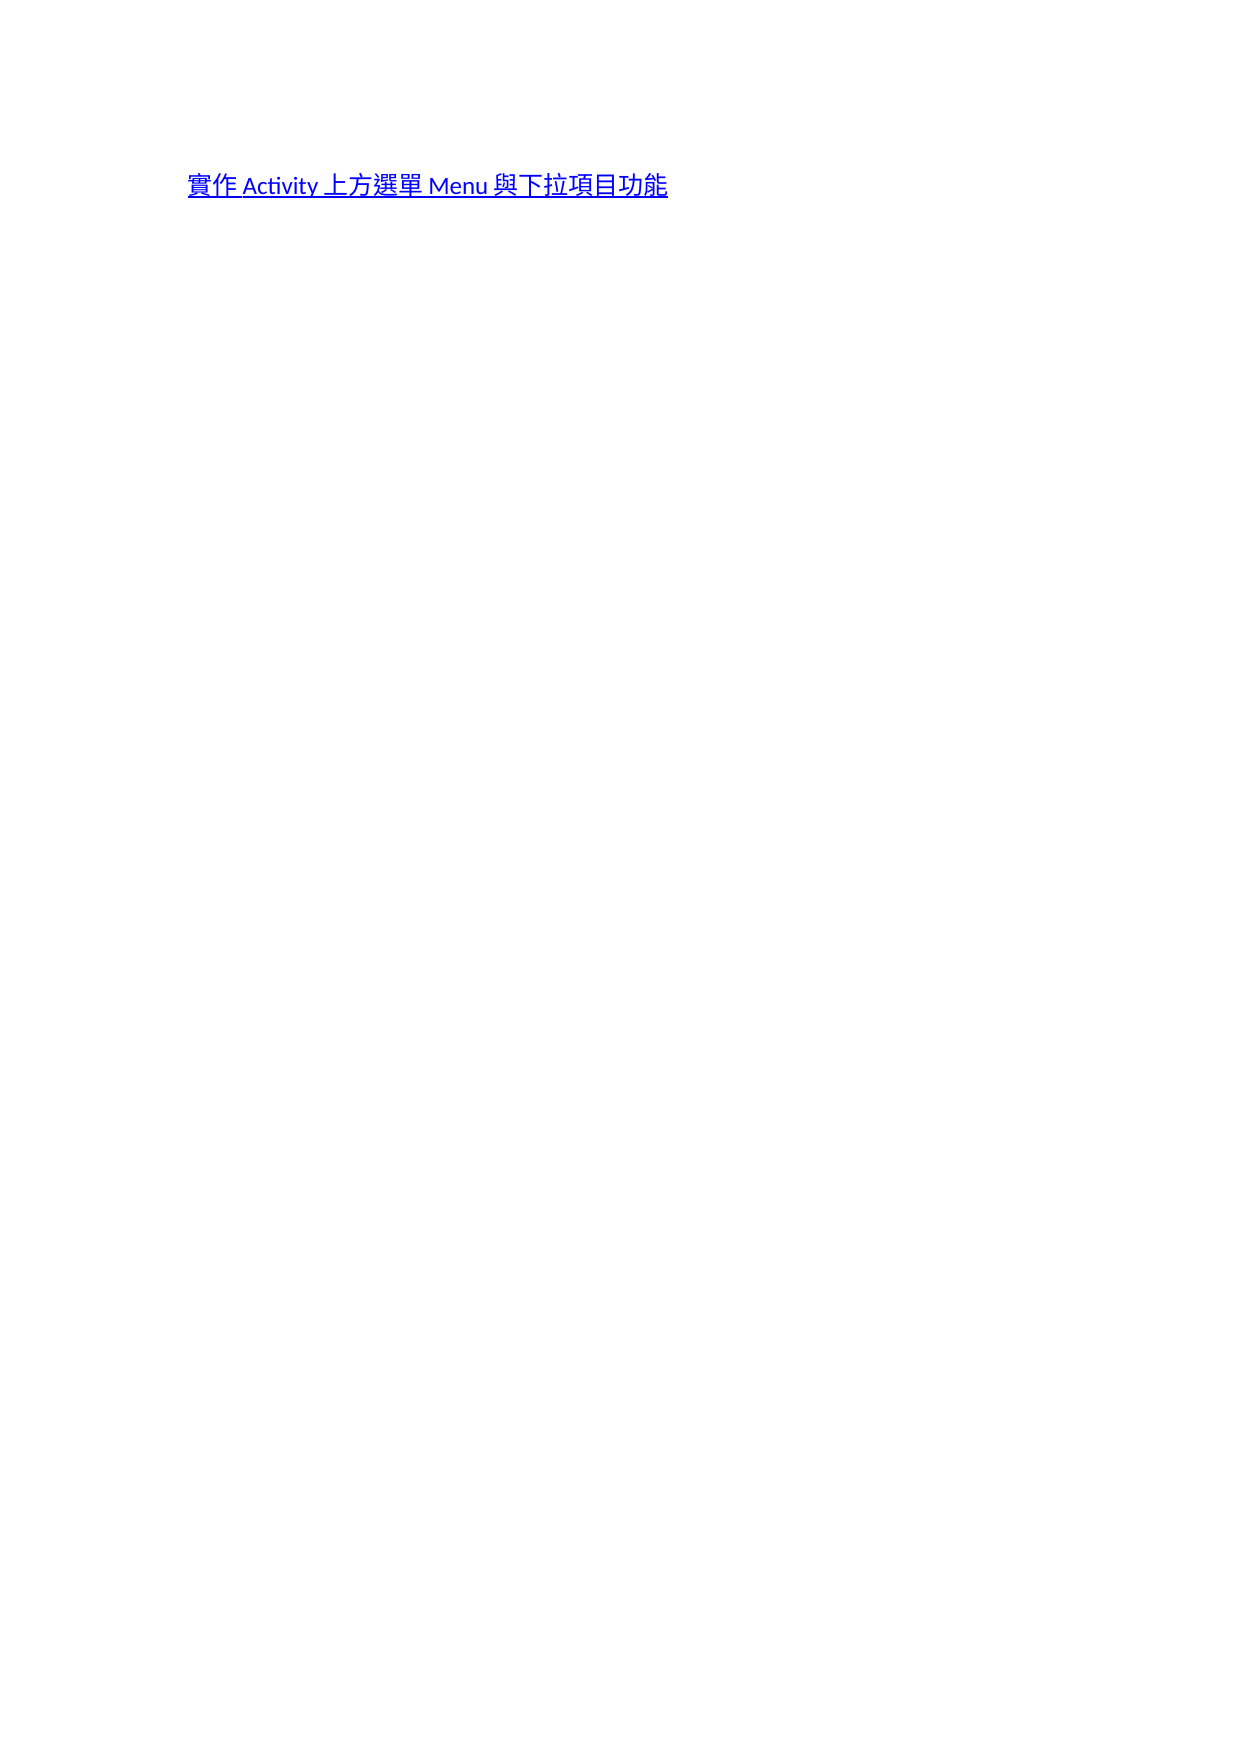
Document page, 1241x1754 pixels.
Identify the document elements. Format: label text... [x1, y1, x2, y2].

text 實作Activity上方選單Menu與下拉項目功能 [187, 164, 1053, 202]
